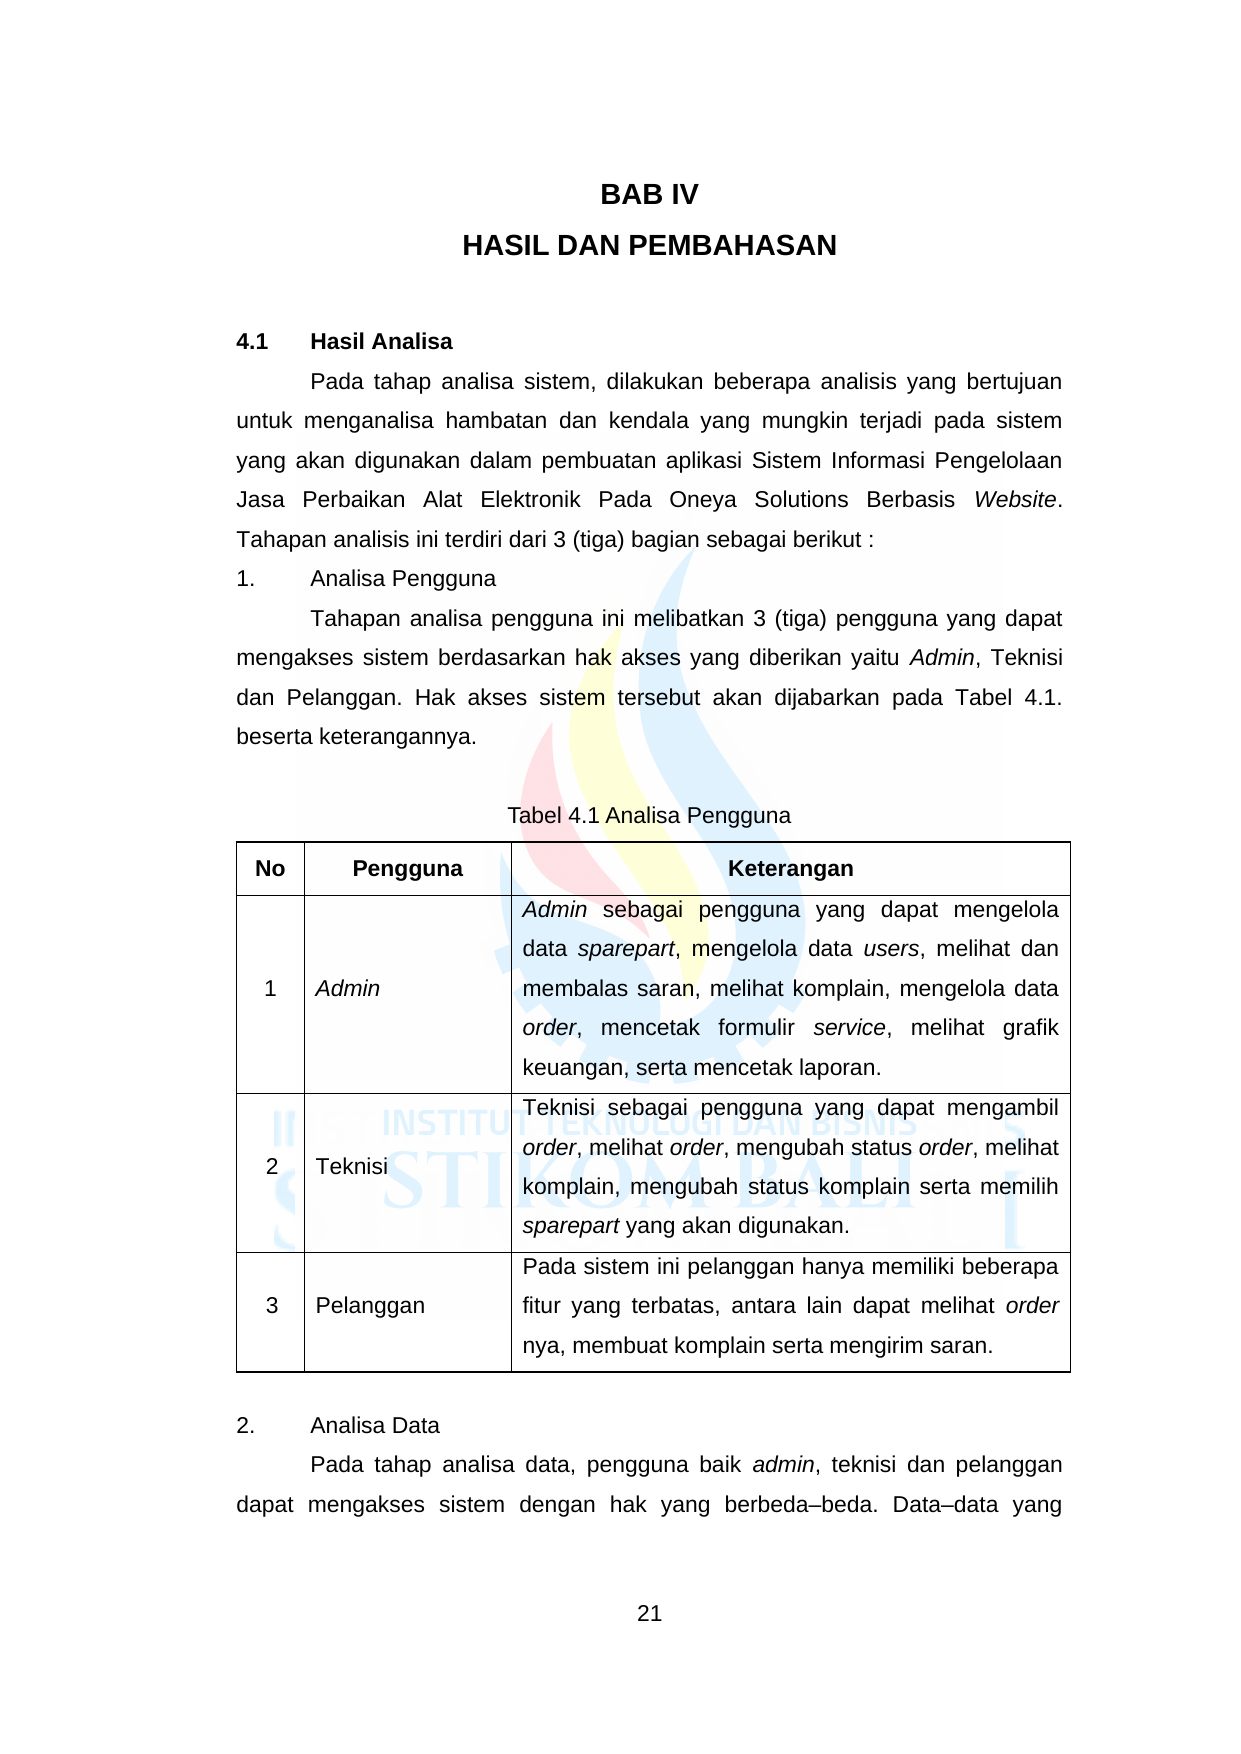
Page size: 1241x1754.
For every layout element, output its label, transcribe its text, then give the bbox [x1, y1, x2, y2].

table_header Pengguna [305, 843, 511, 894]
list Analisa Pengguna [236, 565, 1063, 591]
table_cell Teknisi [305, 1094, 511, 1252]
text Tabel 4.1 Analisa Pengguna [235, 802, 1063, 828]
subtitle Hasil Analisa [236, 328, 1063, 354]
subtitle HASIL DAN PEMBAHASAN [236, 227, 1063, 261]
table_cell Admin [305, 896, 511, 1093]
table_cell Admin sebagai pengguna yang dapat mengelola data sparepart, mengelola data users, melihat dan membalas saran, melihat komplain, mengelola data order, mencetak formulir service, melihat grafik keuangan, serta mencetak laporan. [512, 896, 1070, 1093]
subtitle BAB IV [236, 177, 1063, 211]
list Analisa Data [236, 1412, 1063, 1438]
list Pada tahap analisa sistem, dilakukan beberapa analisis yang bertujuan untuk menganalisa hambatan dan kendala yang mungkin terjadi pada sistem yang akan digunakan dalam pembuatan aplikasi Sistem Informasi Pengelolaan Jasa Perbaikan Alat Elektronik Pada Oneya Solutions Berbasis Website. Tahapan analisis ini terdiri dari 3 (tiga) bagian sebagai berikut : [236, 368, 1063, 552]
table_cell 2 [237, 1094, 304, 1252]
list Tahapan analisa pengguna ini melibatkan 3 (tiga) pengguna yang dapat mengakses sistem berdasarkan hak akses yang diberikan yaitu Admin, Teknisi dan Pelanggan. Hak akses sistem tersebut akan dijabarkan pada Tabel 4.1. beserta keterangannya. [236, 604, 1063, 749]
table_header Keterangan [512, 843, 1070, 894]
table_cell Teknisi sebagai pengguna yang dapat mengambil order, melihat order, mengubah status order, melihat komplain, mengubah status komplain serta memilih sparepart yang akan digunakan. [512, 1094, 1070, 1252]
table_cell Pelanggan [305, 1253, 511, 1371]
table_header No [237, 843, 304, 894]
table_cell Pada sistem ini pelanggan hanya memiliki beberapa fitur yang terbatas, antara lain dapat melihat order nya, membuat komplain serta mengirim saran. [512, 1253, 1070, 1371]
table_cell 3 [237, 1253, 304, 1371]
table_cell 1 [237, 896, 304, 1093]
